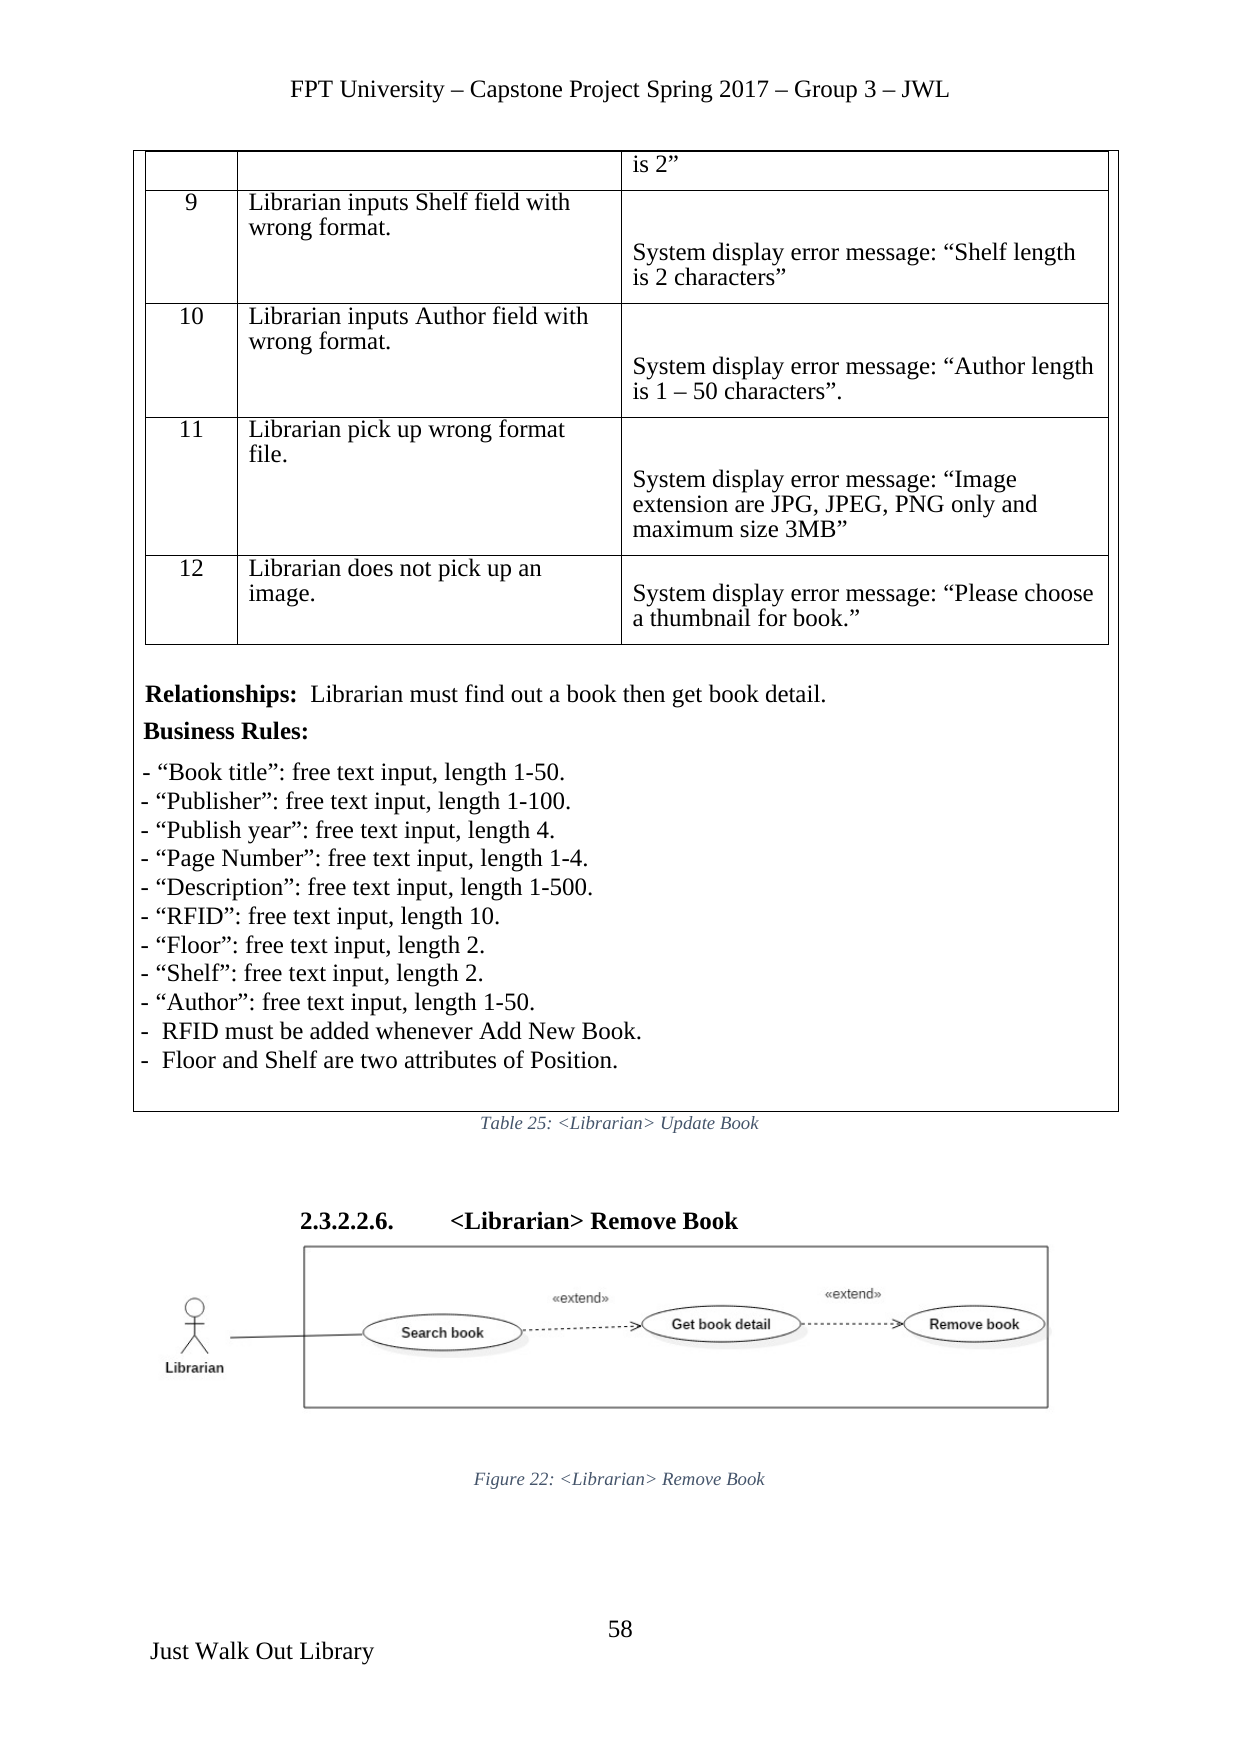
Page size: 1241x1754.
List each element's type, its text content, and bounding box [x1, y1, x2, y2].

picture [150, 1236, 1090, 1450]
subtitle <Librarian> Remove Book [300, 1206, 1090, 1234]
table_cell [134, 151, 1118, 1111]
